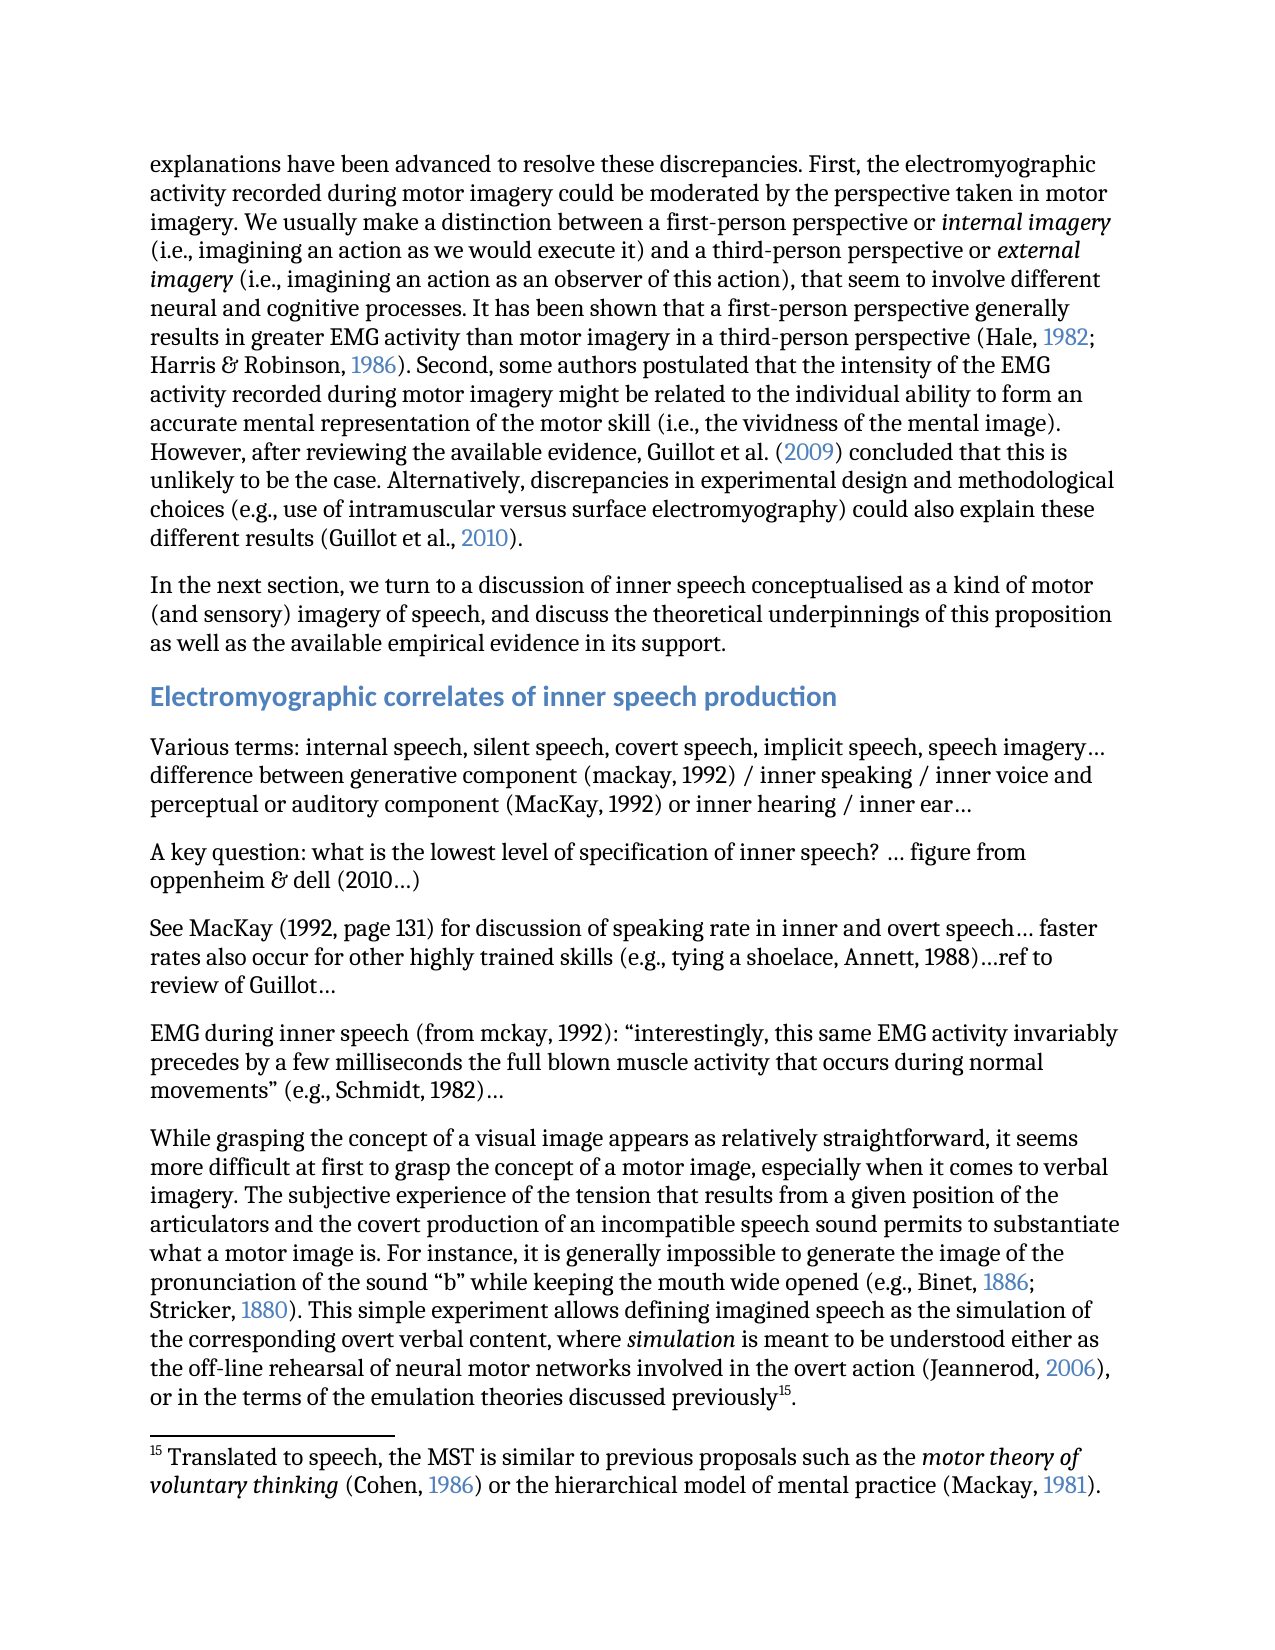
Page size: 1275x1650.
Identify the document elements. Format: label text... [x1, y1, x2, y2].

text In the next section, we turn to a discussion of inner speech conceptualised as a kind of motor (and sensory) imagery of speech, and discuss the theoretical underpinnings of this proposition as well as the available empirical evidence in its support. [150, 571, 1125, 657]
text EMG during inner speech (from mckay, 1992): “interestingly, this same EMG activity invariably precedes by a few milliseconds the full blown muscle activity that occurs during normal movements” (e.g., Schmidt, 1982)… [150, 1019, 1125, 1105]
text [150, 150, 1125, 552]
text A key question: what is the lowest level of specification of inner speech? … figure from oppenheim & dell (2010…) [150, 838, 1125, 895]
subtitle Electromyographic correlates of inner speech production [150, 678, 1125, 714]
text Various terms: internal speech, silent speech, covert speech, implicit speech, speech imagery… difference between generative component (mackay, 1992) / inner speaking / inner voice and perceptual or auditory component (MacKay, 1992) or inner hearing / inner ear… [150, 733, 1125, 819]
text While grasping the concept of a visual image appears as relatively straightforward, it seems more difficult at first to grasp the concept of a motor image, especially when it comes to verbal imagery. The subjective experience of the tension that results from a given position of the articulators and the covert production of an incompatible speech sound permits to substantiate what a motor image is. For instance, it is generally impossible to generate the image of the pronunciation of the sound “b” while keeping the mouth wide opened (e.g., Binet, 1886; Stricker, 1880). This simple experiment allows defining imagined speech as the simulation of the corresponding overt verbal content, where simulation is meant to be understood either as the off-line rehearsal of neural motor networks involved in the overt action (Jeannerod, 2006), or in the terms of the emulation theories discussed previously. [150, 1124, 1125, 1411]
text See MacKay (1992, page 131) for discussion of speaking rate in inner and overt speech… faster rates also occur for other highly trained skills (e.g., tying a shoelace, Annett, 1988)…ref to review of Guillot… [150, 914, 1125, 1000]
